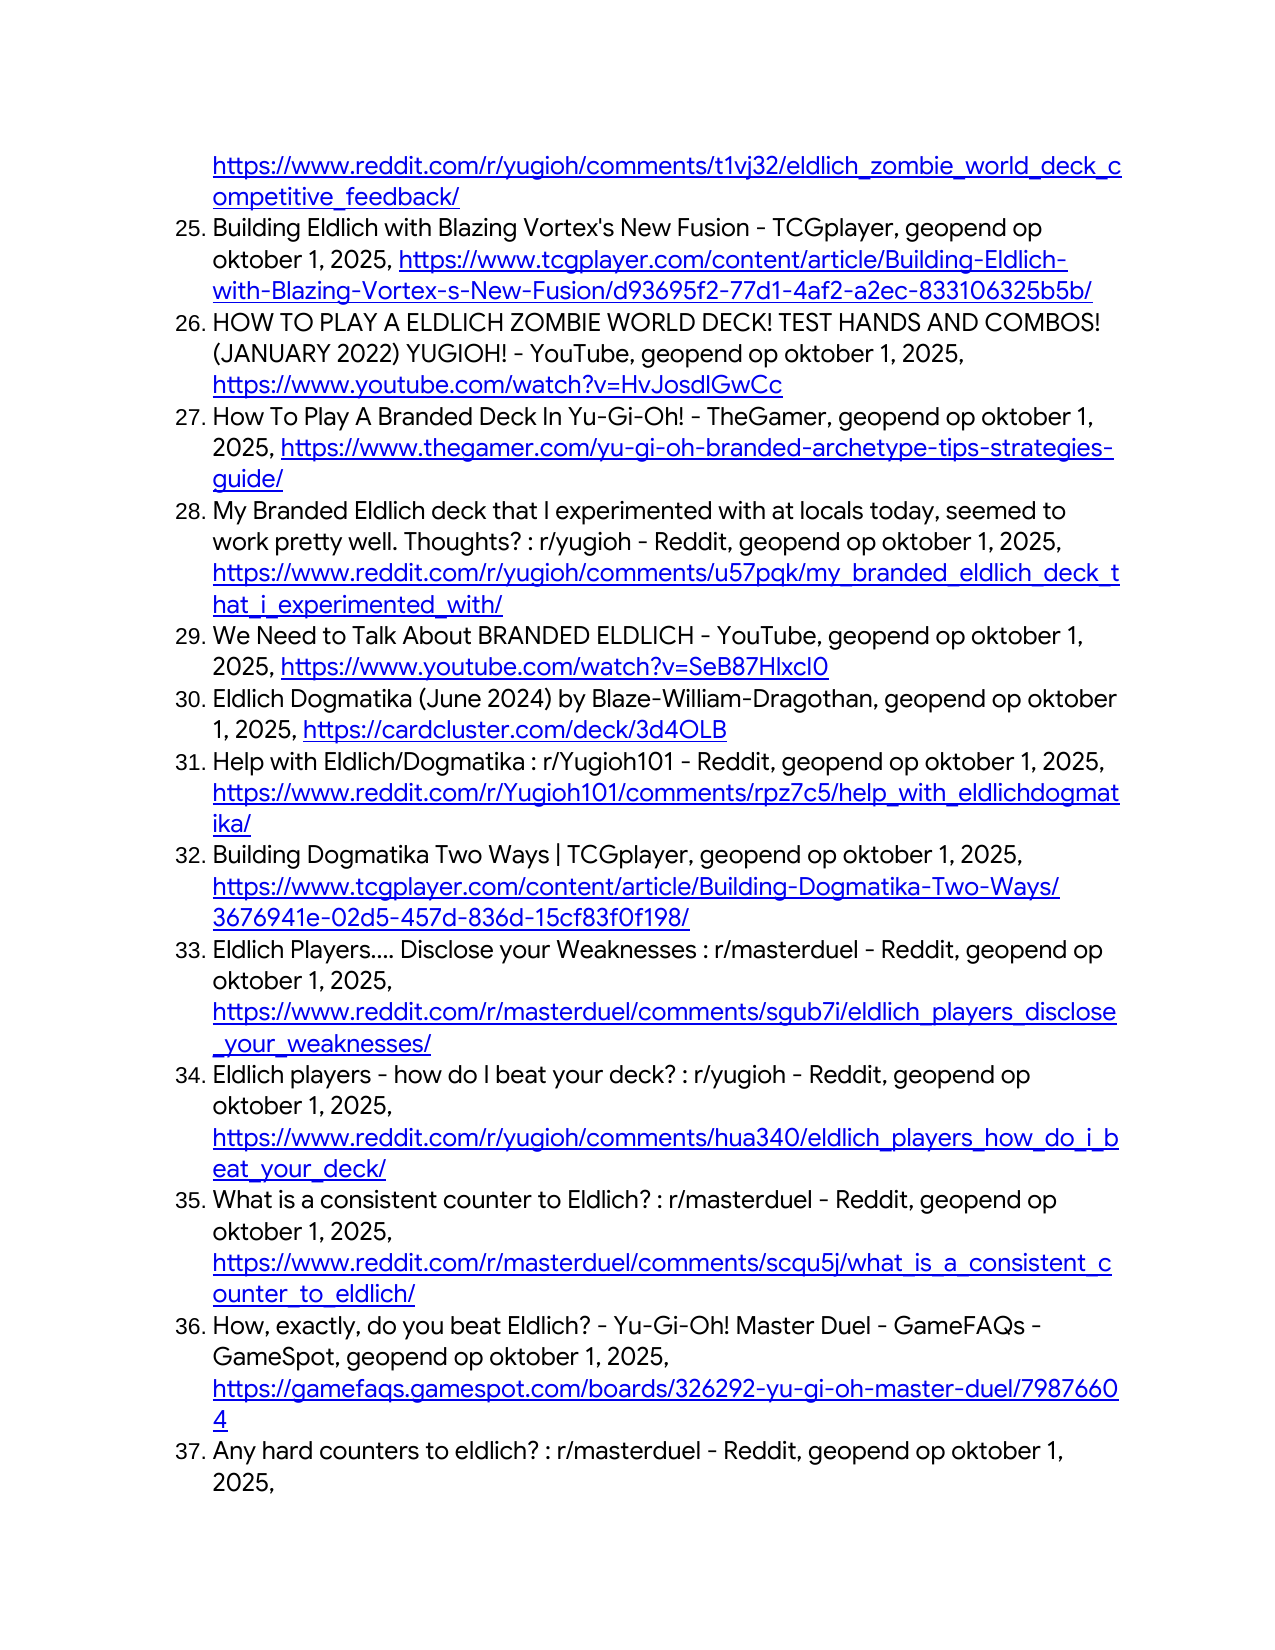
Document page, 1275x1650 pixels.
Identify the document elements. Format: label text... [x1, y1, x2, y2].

list HOW TO PLAY A ELDLICH ZOMBIE WORLD DECK! TEST HANDS AND COMBOS! (JANUARY 2022) YUGIOH! - YouTube, geopend op oktober 1, 2025, https://www.youtube.com/watch?v=HvJosdlGwCc [175, 307, 1125, 401]
list How, exactly, do you beat Eldlich? - Yu-Gi-Oh! Master Duel - GameFAQs - GameSpot, geopend op oktober 1, 2025, https://gamefaqs.gamespot.com/boards/326292-yu-gi-oh-master-duel/79876604 [175, 1310, 1125, 1436]
list How To Play A Branded Deck In Yu-Gi-Oh! - TheGamer, geopend op oktober 1, 2025, https://www.thegamer.com/yu-gi-oh-branded-archetype-tips-strategies-guide/ [175, 401, 1125, 495]
list What is a consistent counter to Eldlich? : r/masterduel - Reddit, geopend op oktober 1, 2025, https://www.reddit.com/r/masterduel/comments/scqu5j/what_is_a_consistent_counter_to_eldlich/ [175, 1185, 1125, 1310]
list We Need to Talk About BRANDED ELDLICH - YouTube, geopend op oktober 1, 2025, https://www.youtube.com/watch?v=SeB87HlxcI0 [175, 620, 1125, 683]
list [175, 150, 1125, 213]
list Eldlich players - how do I beat your deck? : r/yugioh - Reddit, geopend op oktober 1, 2025, https://www.reddit.com/r/yugioh/comments/hua340/eldlich_players_how_do_i_beat_your_deck/ [175, 1059, 1125, 1185]
list Building Dogmatika Two Ways | TCGplayer, geopend op oktober 1, 2025, https://www.tcgplayer.com/content/article/Building-Dogmatika-Two-Ways/3676941e-02d5-457d-836d-15cf83f0f198/ [175, 840, 1125, 934]
list Eldlich Dogmatika (June 2024) by Blaze-William-Dragothan, geopend op oktober 1, 2025, https://cardcluster.com/deck/3d4OLB [175, 683, 1125, 746]
list Eldlich Players.... Disclose your Weaknesses : r/masterduel - Reddit, geopend op oktober 1, 2025, https://www.reddit.com/r/masterduel/comments/sgub7i/eldlich_players_disclose_your_weaknesses/ [175, 934, 1125, 1059]
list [175, 1436, 1125, 1498]
list My Branded Eldlich deck that I experimented with at locals today, seemed to work pretty well. Thoughts? : r/yugioh - Reddit, geopend op oktober 1, 2025, https://www.reddit.com/r/yugioh/comments/u57pqk/my_branded_eldlich_deck_that_i_experimented_with/ [175, 495, 1125, 620]
list Help with Eldlich/Dogmatika : r/Yugioh101 - Reddit, geopend op oktober 1, 2025, https://www.reddit.com/r/Yugioh101/comments/rpz7c5/help_with_eldlichdogmatika/ [175, 746, 1125, 840]
list Building Eldlich with Blazing Vortex's New Fusion - TCGplayer, geopend op oktober 1, 2025, https://www.tcgplayer.com/content/article/Building-Eldlich-with-Blazing-Vortex-s-New-Fusion/d93695f2-77d1-4af2-a2ec-833106325b5b/ [175, 213, 1125, 307]
